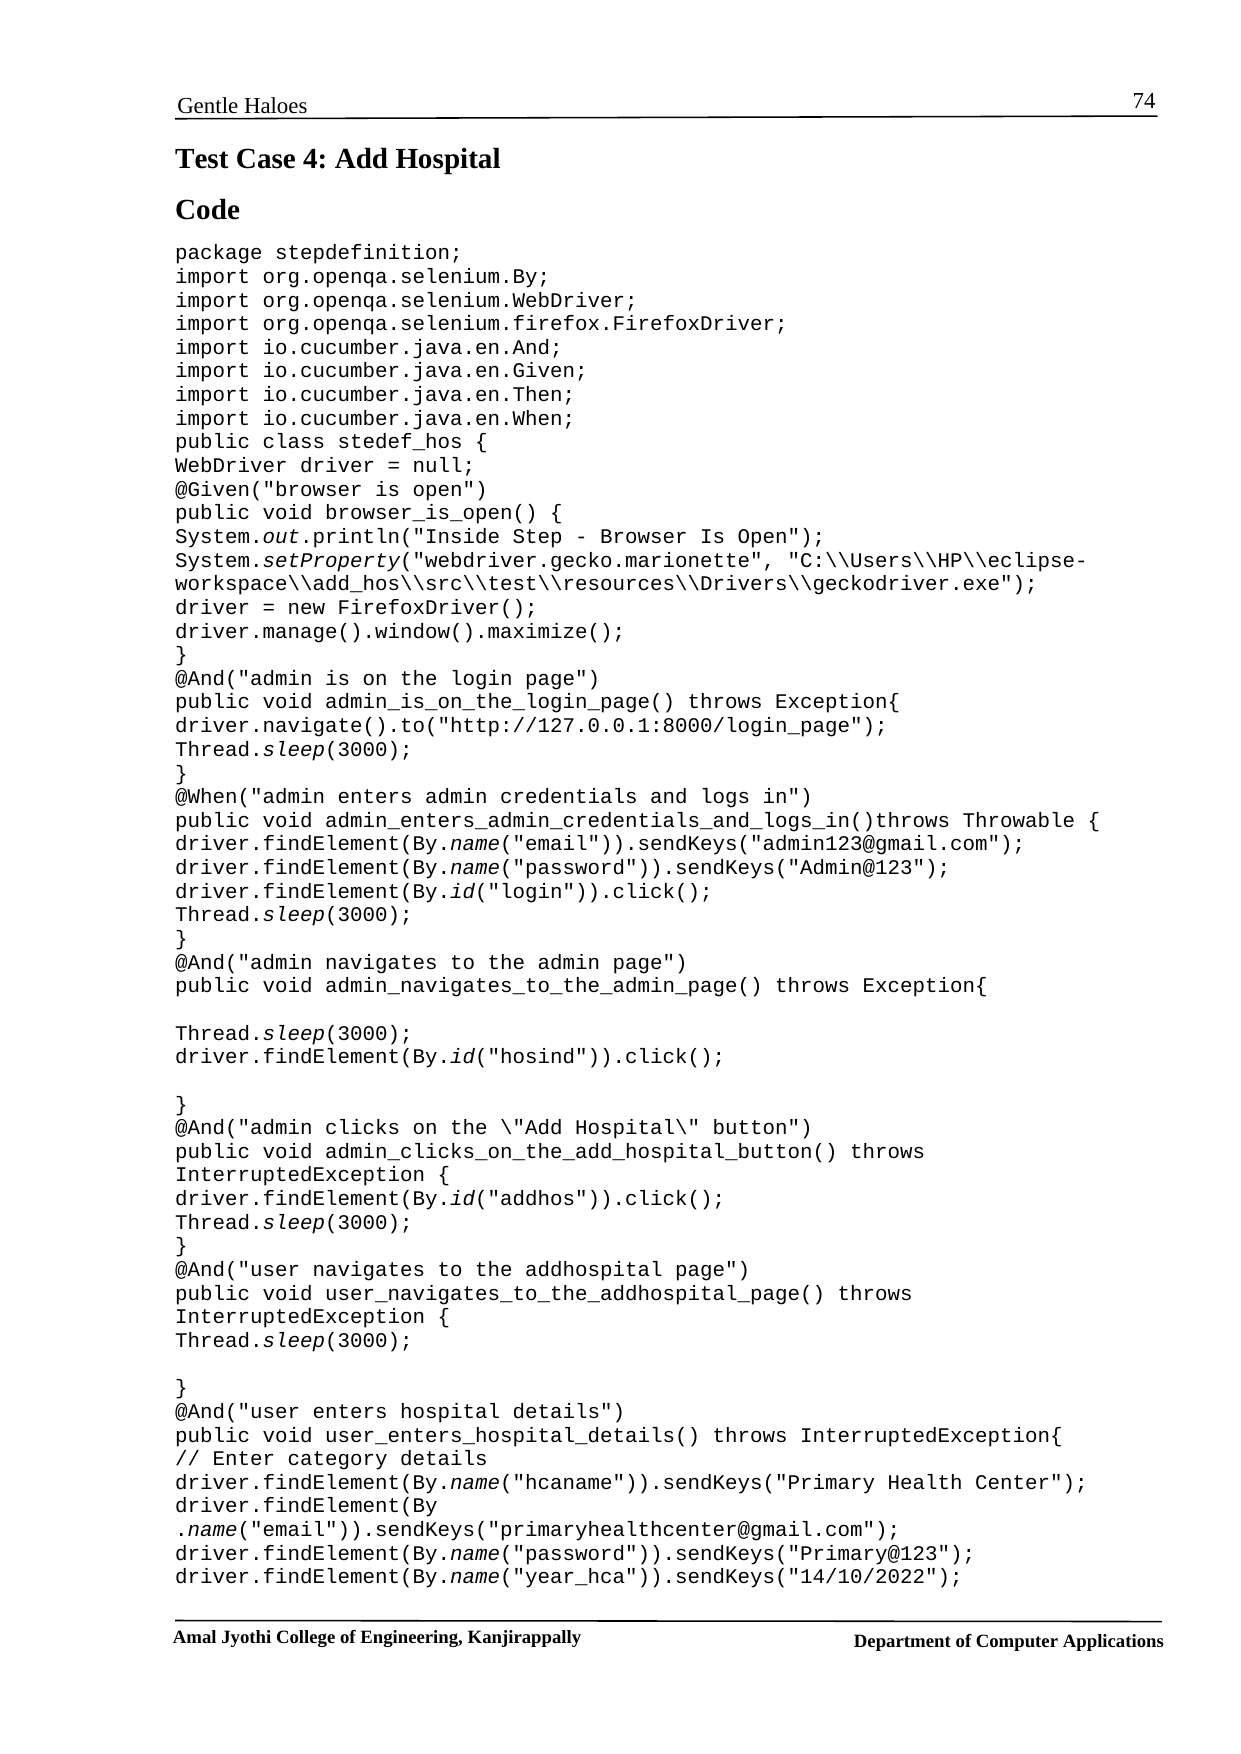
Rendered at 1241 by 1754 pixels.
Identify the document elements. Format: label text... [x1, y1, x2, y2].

text public void browser_is_open() { [175, 502, 1162, 526]
text driver.findElement(By.name("year_hca")).sendKeys("14/10/2022"); [175, 1566, 1162, 1590]
text @And("user navigates to the addhospital page") [175, 1259, 1162, 1283]
text driver.navigate().to("http://127.0.0.1:8000/login_page"); [175, 715, 1162, 739]
text System.out.println("Inside Step - Browser Is Open"); [175, 526, 1162, 550]
text Thread.sleep(3000); [175, 1212, 1162, 1235]
text package stepdefinition; [175, 242, 1162, 266]
text System.setProperty("webdriver.gecko.marionette", "C:\\Users\\HP\\eclipse-workspace\\add_hos\\src\\test\\resources\\Drivers\\geckodriver.exe"); [175, 550, 1162, 597]
text Thread.sleep(3000); [175, 1023, 1162, 1046]
text Thread.sleep(3000); [175, 739, 1162, 762]
text driver.findElement(By.name("password")).sendKeys("Admin@123"); [175, 857, 1162, 881]
text import io.cucumber.java.en.Given; [175, 361, 1162, 384]
text driver.findElement(By.name("hcaname")).sendKeys("Primary Health Center"); [175, 1472, 1162, 1496]
text import org.openqa.selenium.firefox.FirefoxDriver; [175, 313, 1162, 337]
text driver = new FirefoxDriver(); [175, 597, 1162, 621]
text @And("admin navigates to the admin page") [175, 952, 1162, 975]
text @And("admin clicks on the \"Add Hospital\" button") [175, 1117, 1162, 1141]
text import io.cucumber.java.en.And; [175, 337, 1162, 361]
text Thread.sleep(3000); [175, 904, 1162, 928]
text } [175, 1093, 1162, 1117]
text } [175, 1235, 1162, 1259]
text public void user_navigates_to_the_addhospital_page() throws InterruptedException { [175, 1283, 1162, 1330]
text driver.findElement(By.id("hosind")).click(); [175, 1046, 1162, 1070]
text public void admin_navigates_to_the_admin_page() throws Exception{ [175, 975, 1162, 999]
text WebDriver driver = null; [175, 455, 1162, 479]
text driver.manage().window().maximize(); [175, 621, 1162, 644]
text driver.findElement(By.name("password")).sendKeys("Primary@123"); [175, 1543, 1162, 1566]
text import io.cucumber.java.en.Then; [175, 384, 1162, 408]
text public void admin_enters_admin_credentials_and_logs_in()throws Throwable { [175, 810, 1162, 833]
text } [175, 1377, 1162, 1401]
text public void admin_is_on_the_login_page() throws Exception{ [175, 692, 1162, 715]
text Test Case 4: Add Hospital [175, 142, 1159, 175]
text @And("user enters hospital details") [175, 1401, 1162, 1424]
text @Given("browser is open") [175, 479, 1162, 502]
text @When("admin enters admin credentials and logs in") [175, 786, 1162, 810]
text Thread.sleep(3000); [175, 1330, 1162, 1354]
text public void user_enters_hospital_details() throws InterruptedException{ [175, 1424, 1162, 1448]
text driver.findElement(By.name("email")).sendKeys("admin123@gmail.com"); [175, 833, 1162, 857]
text } [175, 762, 1162, 786]
text import org.openqa.selenium.By; [175, 266, 1162, 289]
text // Enter category details [175, 1448, 1162, 1472]
text import org.openqa.selenium.WebDriver; [175, 289, 1162, 313]
text public void admin_clicks_on_the_add_hospital_button() throws InterruptedException { [175, 1141, 1162, 1188]
text } [175, 928, 1162, 952]
text public class stedef_hos { [175, 431, 1162, 455]
text Code [175, 192, 1159, 226]
text } [175, 644, 1162, 668]
text driver.findElement(By.name("email")).sendKeys("primaryhealthcenter@gmail.com"); [175, 1496, 1162, 1543]
text import io.cucumber.java.en.When; [175, 408, 1162, 431]
text driver.findElement(By.id("login")).click(); [175, 881, 1162, 904]
text driver.findElement(By.id("addhos")).click(); [175, 1188, 1162, 1212]
text @And("admin is on the login page") [175, 668, 1162, 692]
